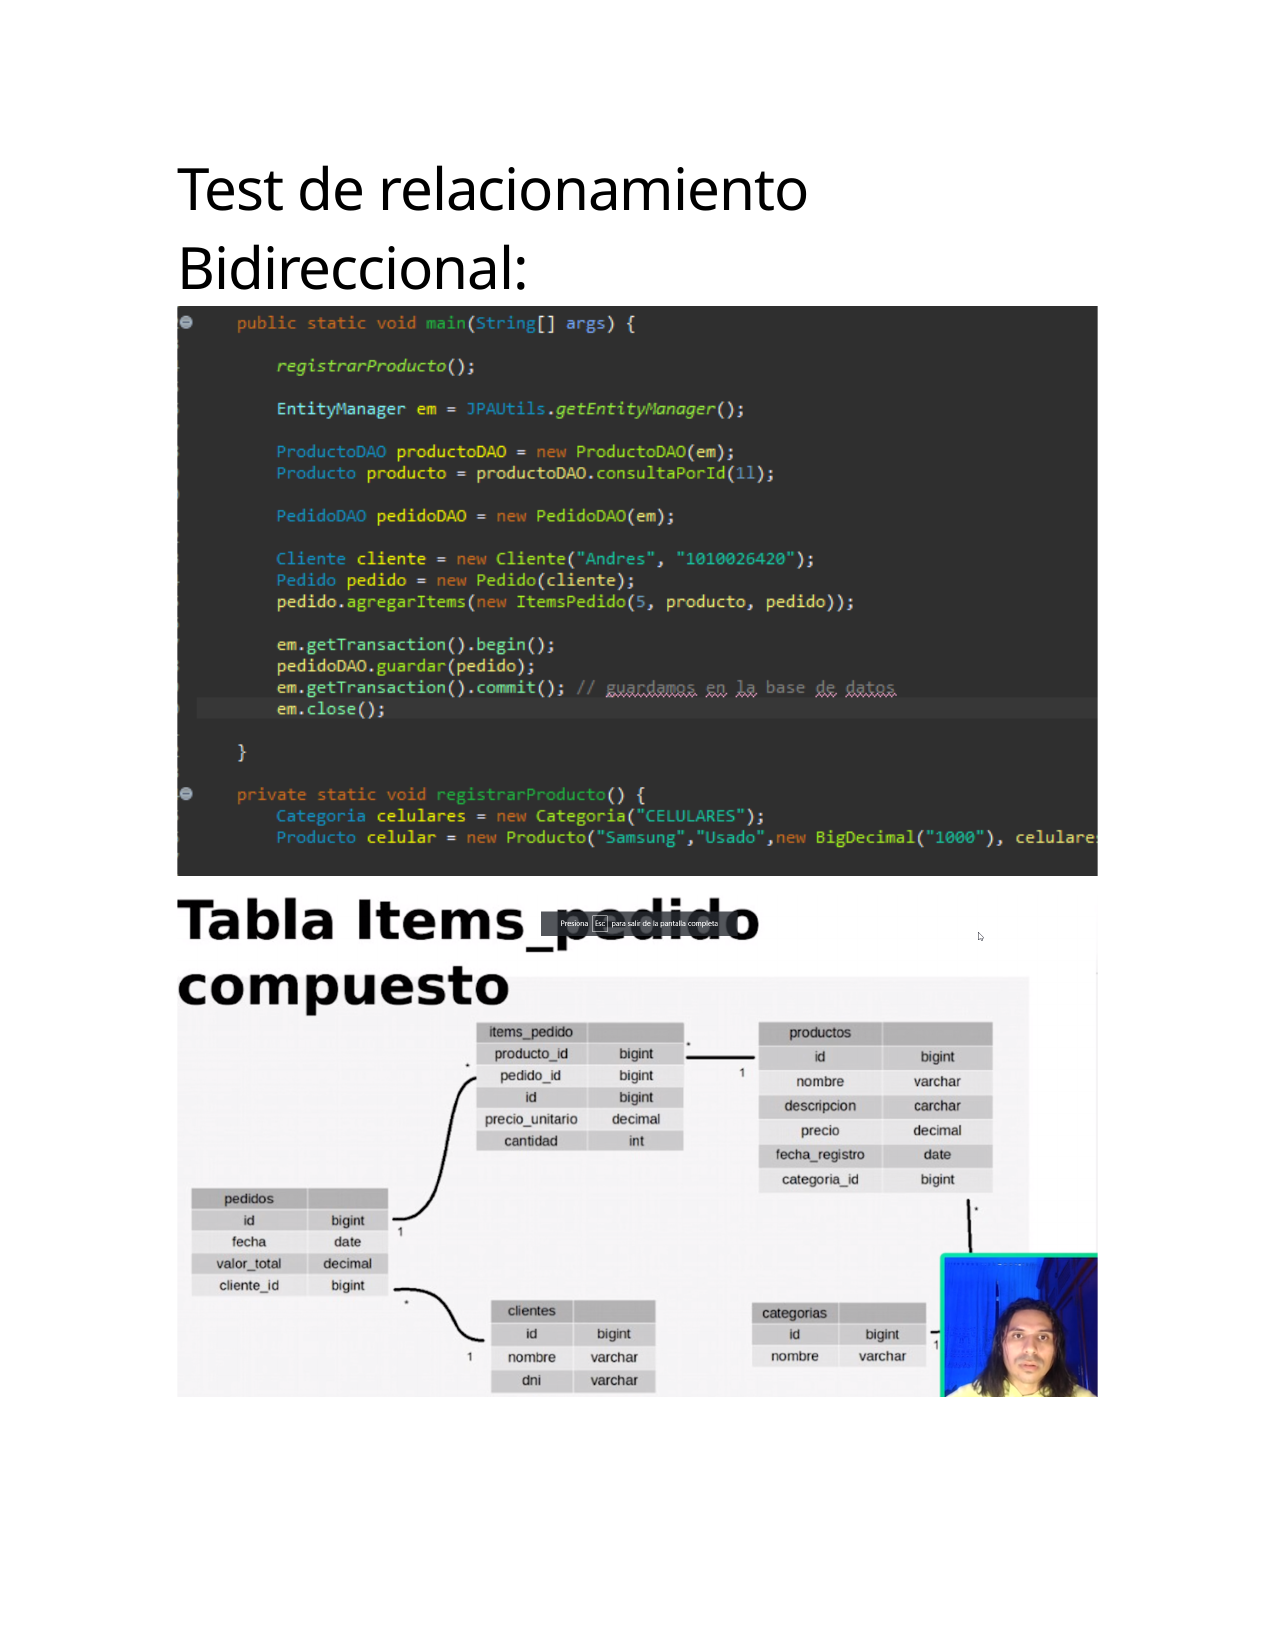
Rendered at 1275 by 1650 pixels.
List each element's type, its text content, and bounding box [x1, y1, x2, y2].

picture [177, 895, 1098, 1397]
title Test de relacionamiento Bidireccional: [177, 148, 1098, 306]
picture [177, 306, 1098, 876]
